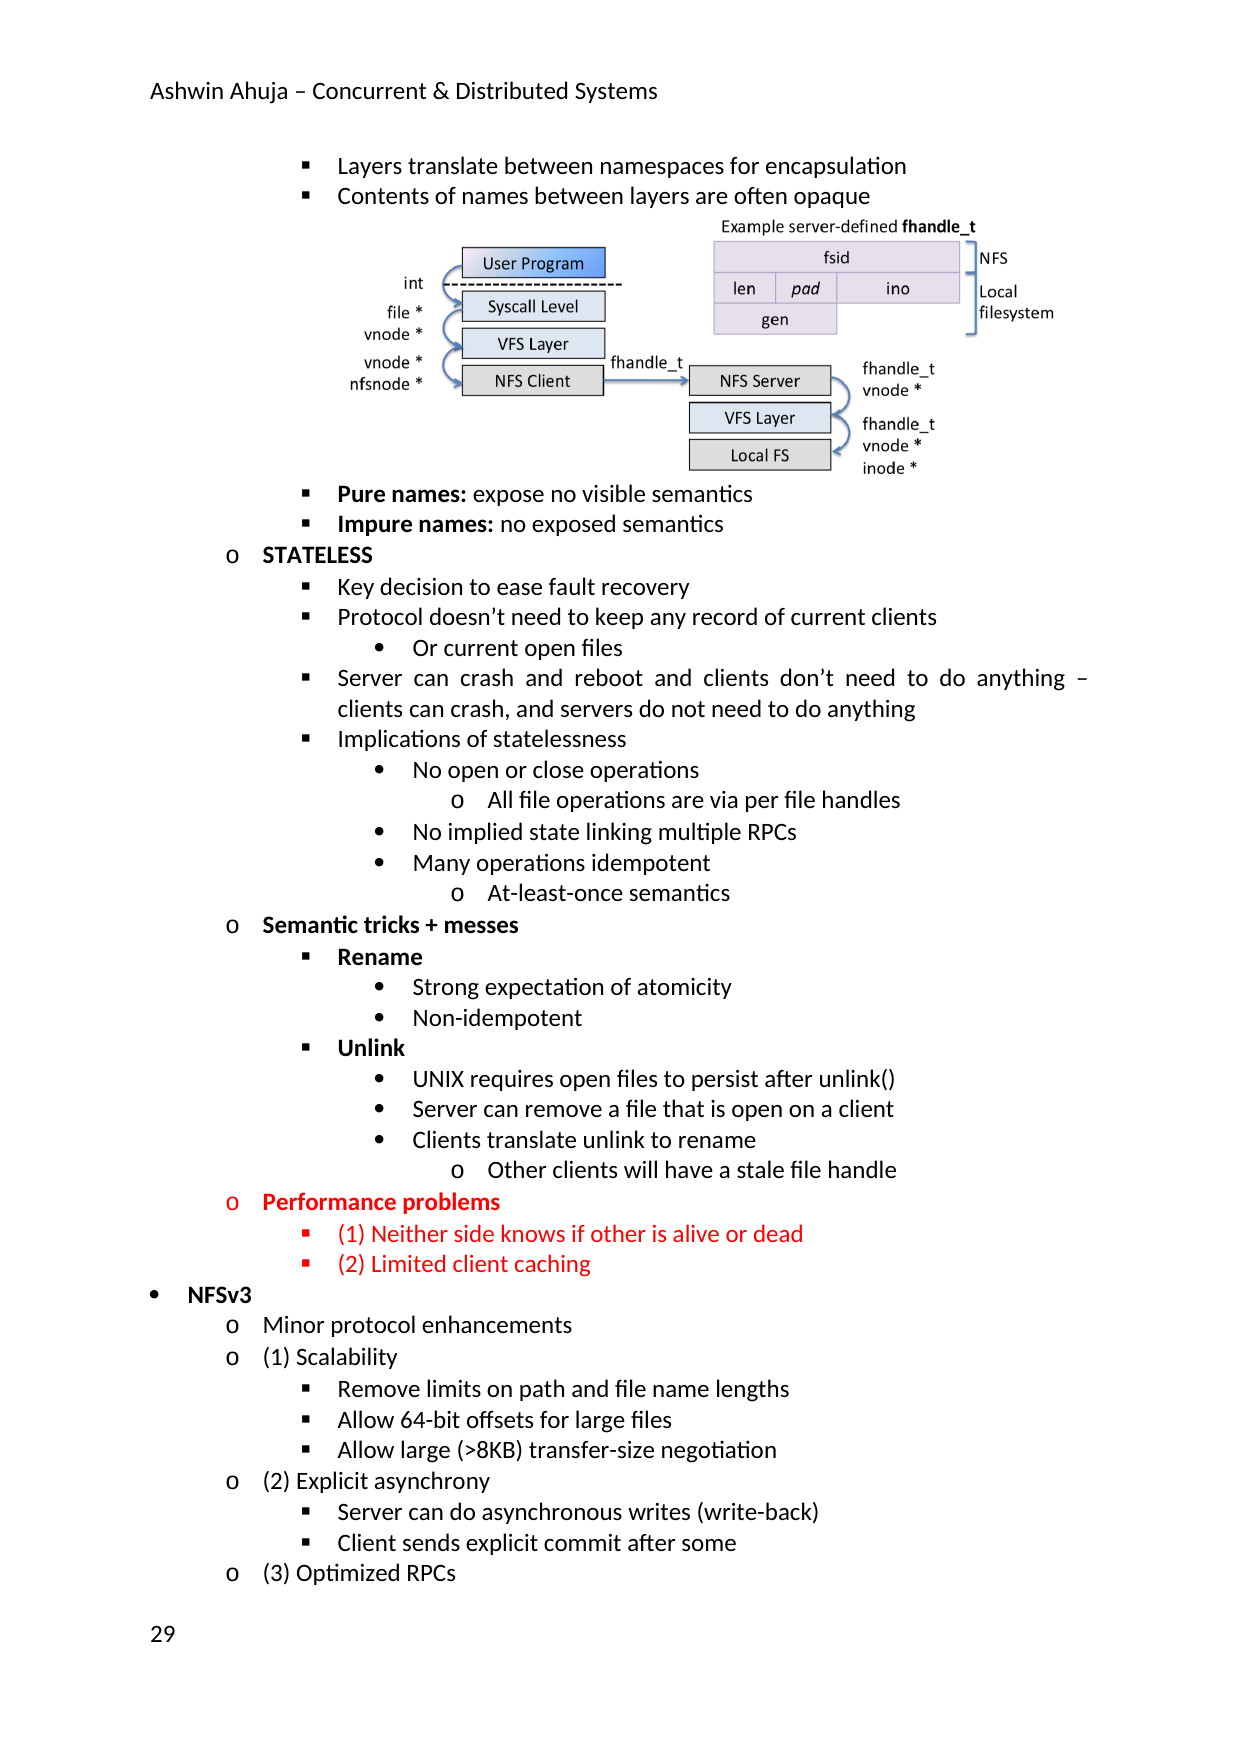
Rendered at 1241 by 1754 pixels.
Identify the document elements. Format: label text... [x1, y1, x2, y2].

list Non-idempotent [375, 1002, 1090, 1032]
list STATELESS [225, 539, 1090, 571]
list Allow 64-bit offsets for large files [300, 1404, 1090, 1434]
list (1) Scalability [225, 1341, 1090, 1373]
list At-least-once semantics [450, 877, 1090, 909]
list Performance problems [225, 1186, 1090, 1218]
list Many operations idempotent [375, 847, 1090, 877]
list Implications of statelessness [300, 723, 1090, 754]
list NFSv3 [150, 1279, 1090, 1310]
list Pure names: expose no visible semantics [300, 478, 1090, 509]
list Server can remove a file that is open on a client [375, 1093, 1090, 1124]
list Impure names: no exposed semantics [300, 509, 1090, 539]
list Other clients will have a stale file handle [450, 1154, 1090, 1186]
list Protocol doesn’t need to keep any record of current clients [300, 601, 1090, 632]
list Key decision to ease fault recovery [300, 571, 1090, 601]
list Or current open files [375, 632, 1090, 662]
list Server can do asynchronous writes (write-back) [300, 1497, 1090, 1527]
list All file operations are via per file handles [450, 784, 1090, 816]
list (2) Explicit asynchrony [225, 1465, 1090, 1497]
list No open or close operations [375, 754, 1090, 784]
list No implied state linking multiple RPCs [375, 816, 1090, 847]
list Strong expectation of atomicity [375, 971, 1090, 1002]
list (2) Limited client caching [300, 1249, 1090, 1279]
list (1) Neither side knows if other is alive or dead [300, 1218, 1090, 1249]
list Allow large (>8KB) transfer-size negotiation [300, 1434, 1090, 1465]
list Semantic tricks + messes [225, 909, 1090, 941]
picture [337, 211, 1063, 479]
list Contents of names between layers are often opaque [300, 181, 1090, 211]
list UNIX requires open files to persist after unlink() [375, 1063, 1090, 1093]
list Clients translate unlink to rename [375, 1124, 1090, 1154]
list Layers translate between namespaces for encapsulation [300, 150, 1090, 181]
list Client sends explicit commit after some [300, 1527, 1090, 1558]
list Remove limits on path and file name lengths [300, 1373, 1090, 1404]
list Rename [300, 941, 1090, 971]
list Server can crash and reboot and clients don’t need to do anything – clients can crash, and servers do not need to do anything [300, 662, 1090, 723]
list Minor protocol enhancements [225, 1310, 1090, 1341]
list Unlink [300, 1032, 1090, 1063]
list (3) Optimized RPCs [225, 1558, 1090, 1589]
